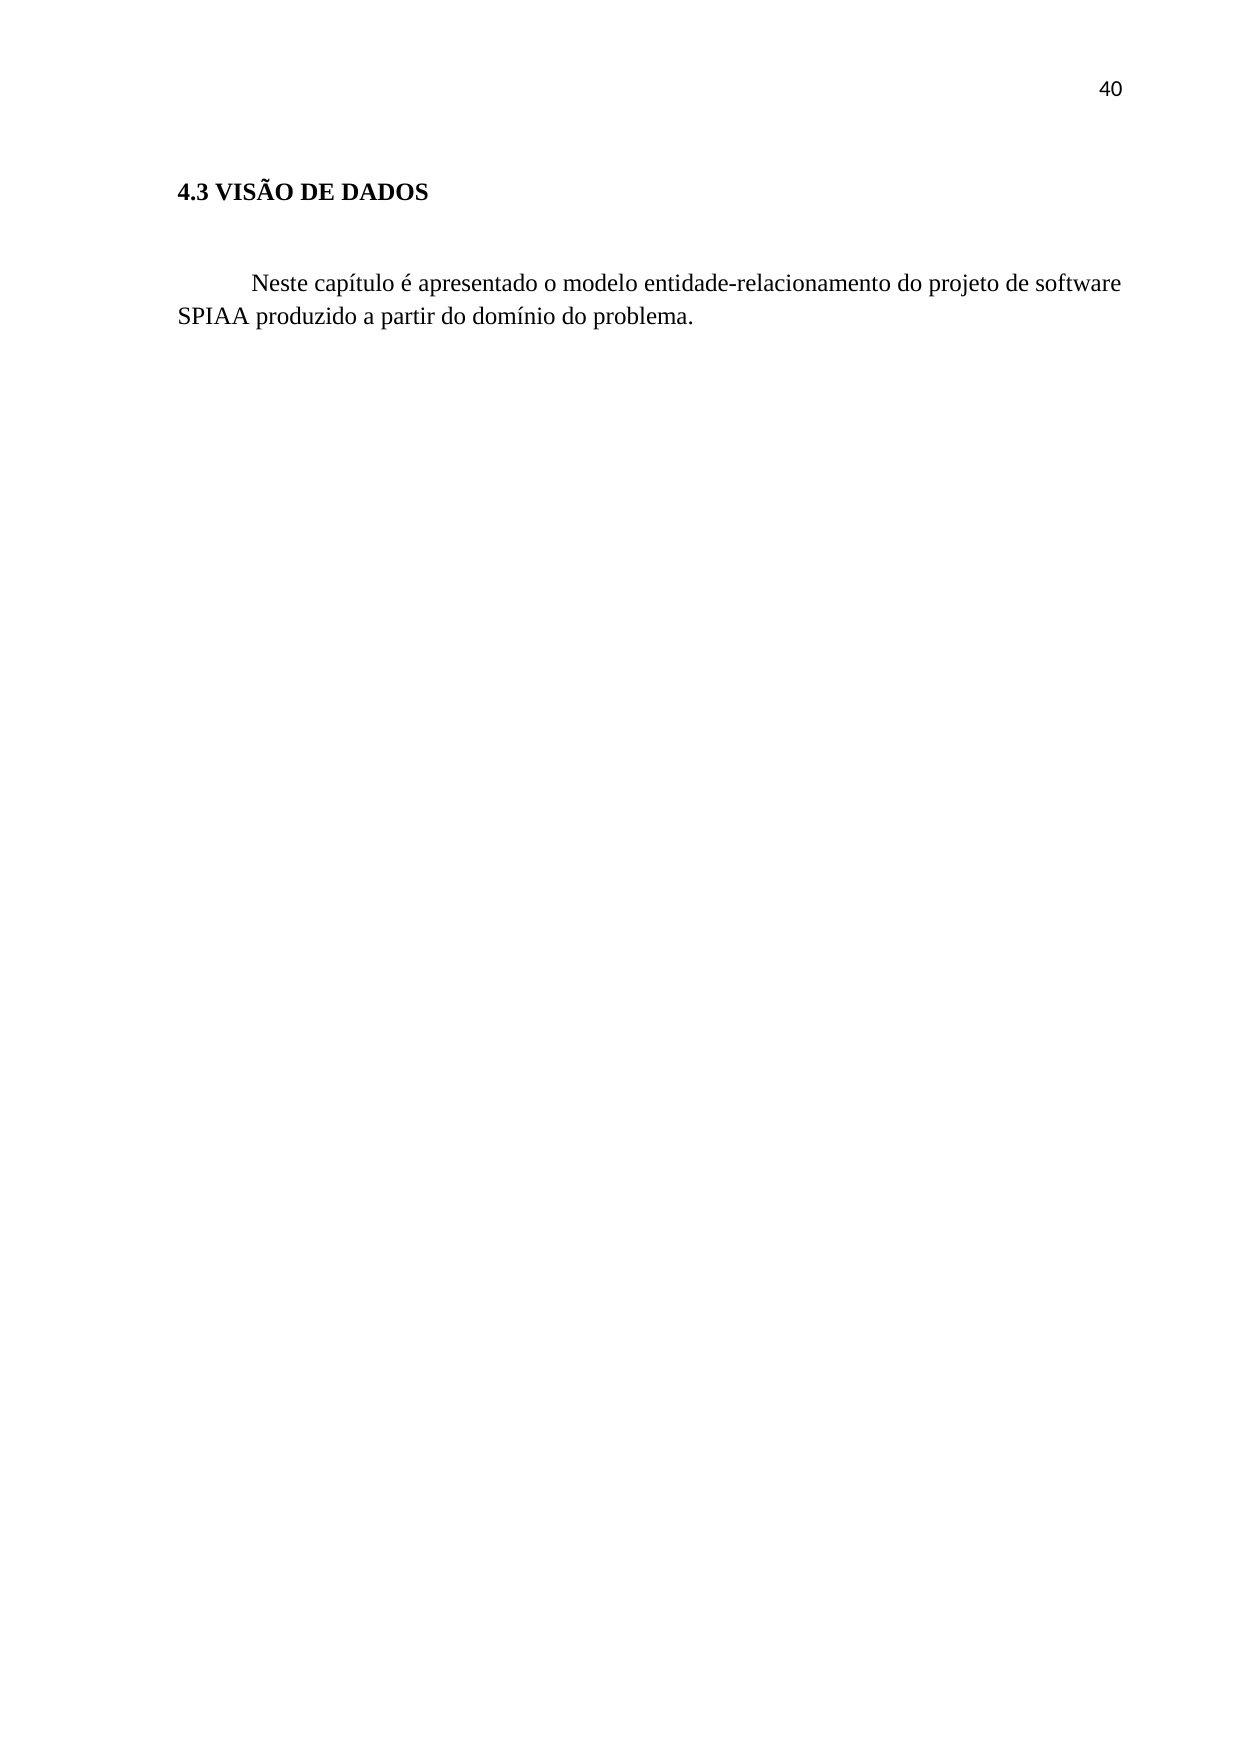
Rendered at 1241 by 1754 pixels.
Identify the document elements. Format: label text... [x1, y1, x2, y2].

subtitle 4.3 VISÃO DE DADOS [177, 177, 1122, 206]
text Neste capítulo é apresentado o modelo entidade-relacionamento do projeto de software SPIAA produzido a partir do domínio do problema. [177, 268, 1122, 330]
